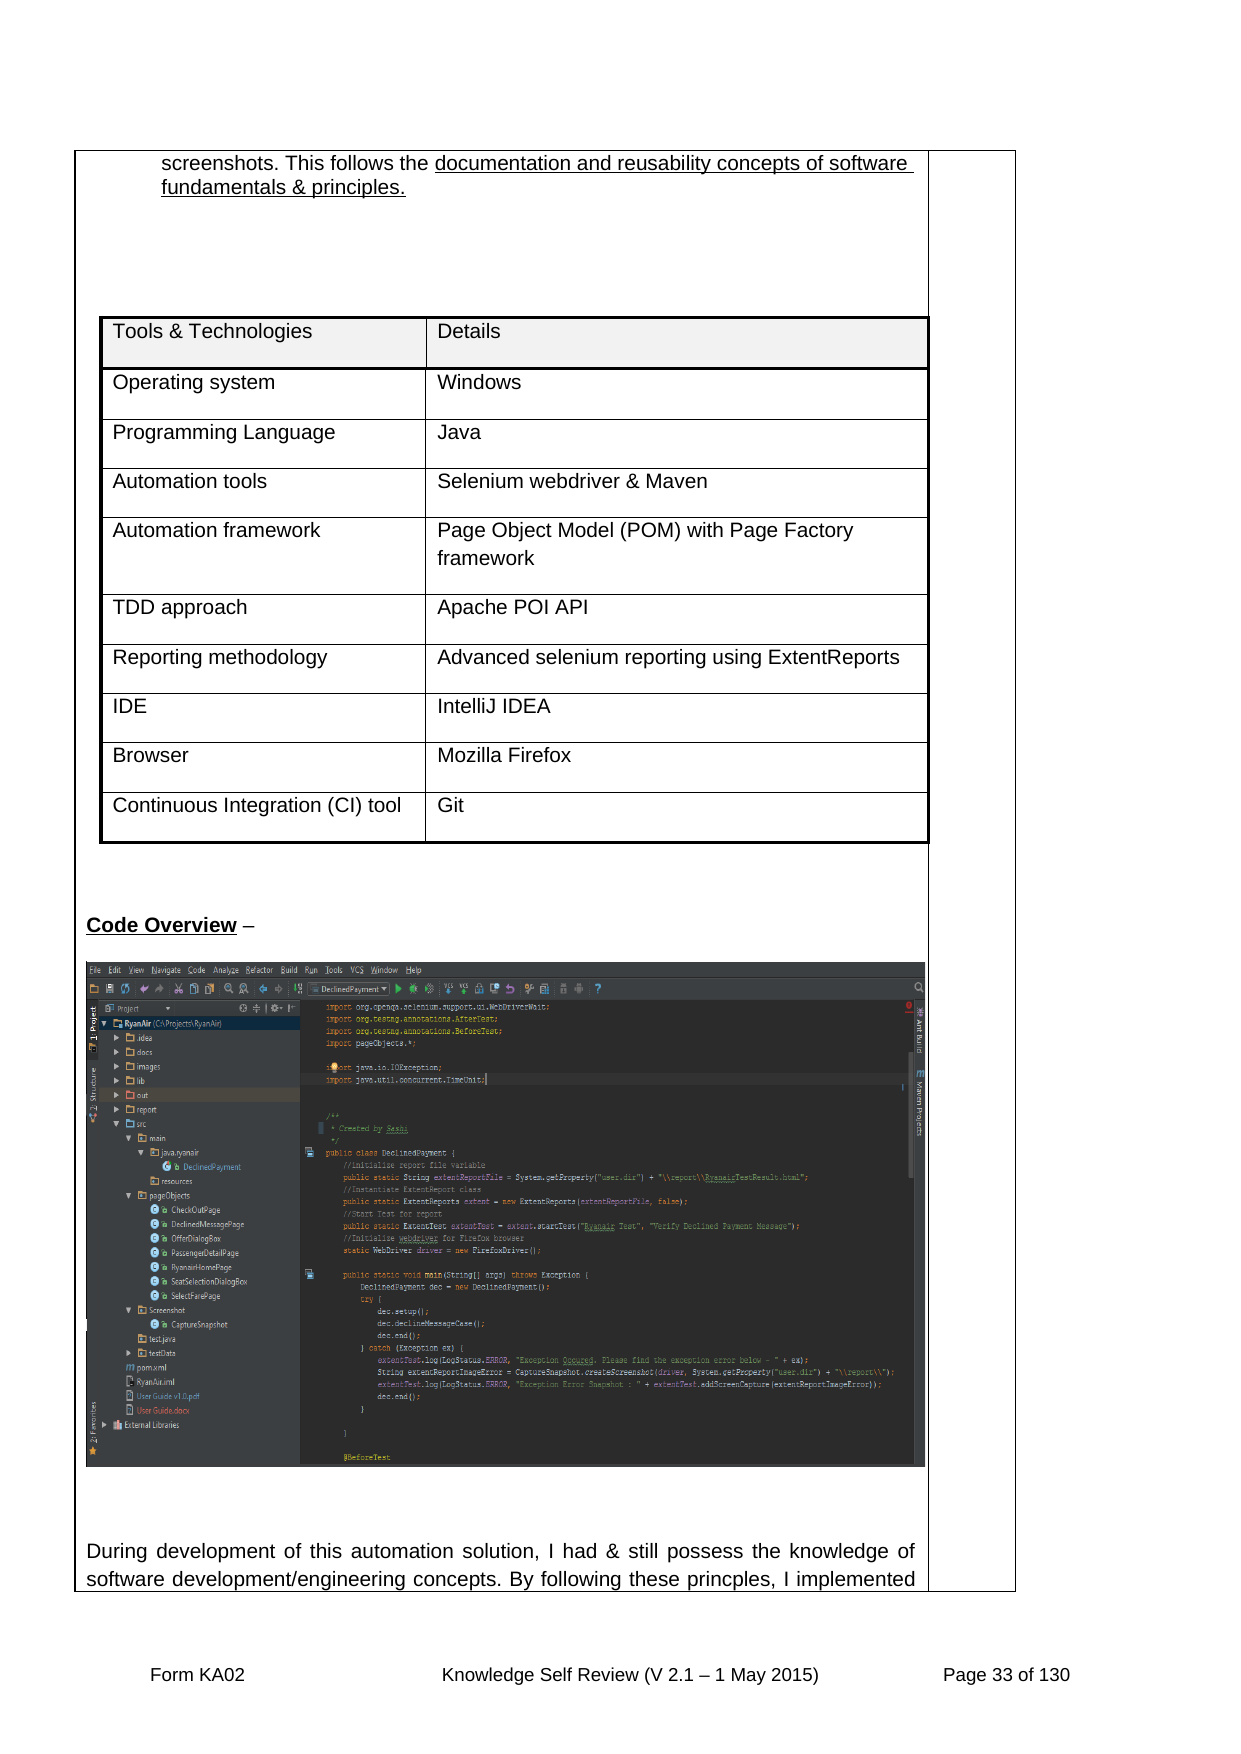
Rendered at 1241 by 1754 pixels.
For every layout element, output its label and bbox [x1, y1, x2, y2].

picture [86, 961, 926, 1467]
table_cell [76, 151, 928, 1591]
table_cell [929, 151, 1015, 1591]
